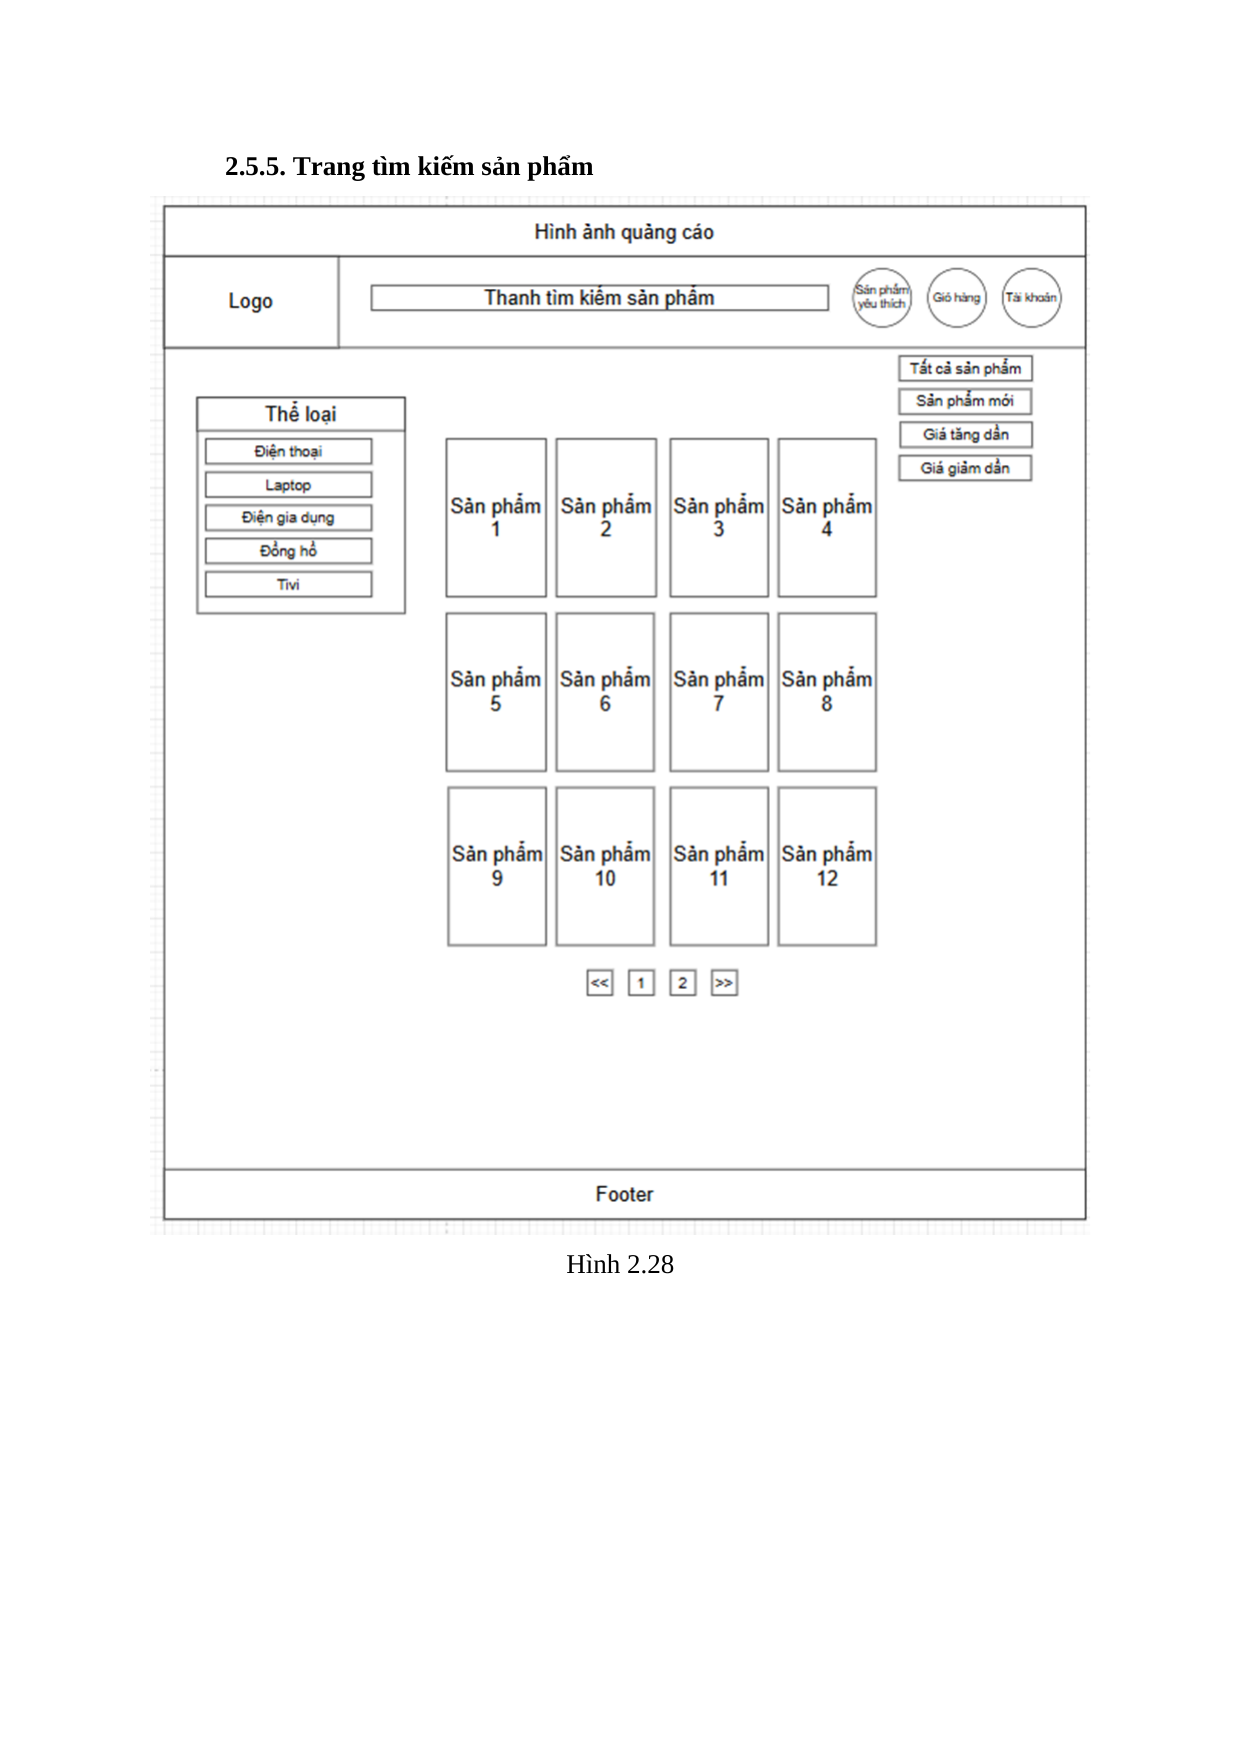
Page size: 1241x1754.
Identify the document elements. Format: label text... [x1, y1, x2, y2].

picture [150, 196, 1091, 1235]
subtitle 2.5.5. Trang tìm kiếm sản phẩm [150, 150, 1090, 181]
text Hình 2.28 [150, 1248, 1090, 1279]
